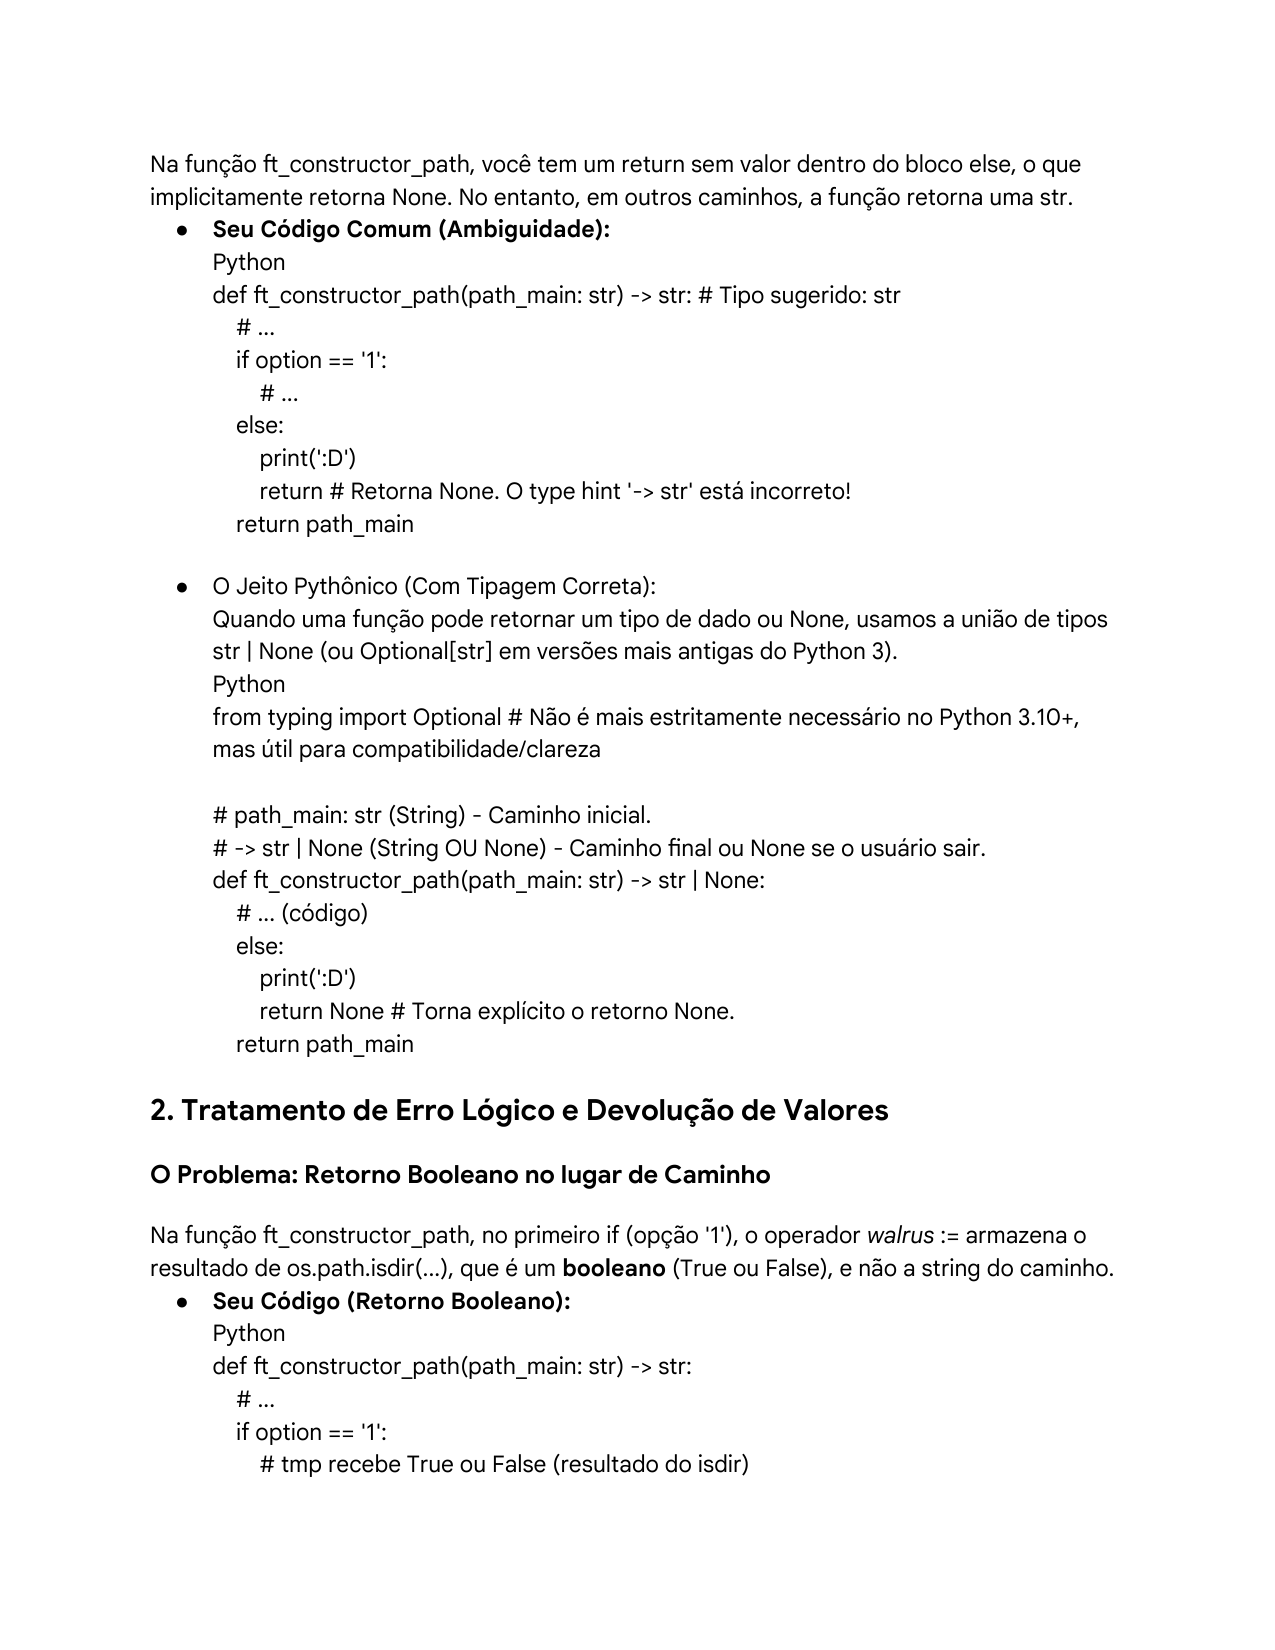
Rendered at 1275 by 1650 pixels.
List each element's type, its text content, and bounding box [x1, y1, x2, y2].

subtitle 2. Tratamento de Erro Lógico e Devolução de Valores [150, 1092, 1125, 1129]
list O Jeito Pythônico (Com Tipagem Correta): Quando uma função pode retornar um tipo de dado ou None, usamos a união de tipos str | None (ou Optional[str] em versões mais antigas do Python 3). Python from typing import Optional # Não é mais estritamente necessário no Python 3.10+, mas útil para compatibilidade/clareza # path_main: str (String) - Caminho inicial. # -> str | None (String OU None) - Caminho final ou None se o usuário sair. def ft_constructor_path(path_main: str) -> str | None: # ... (código) else: print(':D') return None # Torna explícito o retorno None. return path_main [175, 572, 1125, 1089]
text Na função ft_constructor_path, você tem um return sem valor dentro do bloco else, o que implicitamente retorna None. No entanto, em outros caminhos, a função retorna uma str. [150, 150, 1125, 211]
text Na função ft_constructor_path, no primeiro if (opção '1'), o operador walrus := armazena o resultado de os.path.isdir(...), que é um booleano (True ou False), e não a string do caminho. [150, 1221, 1125, 1283]
subtitle O Problema: Retorno Booleano no lugar de Caminho [150, 1159, 1125, 1191]
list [175, 1287, 1125, 1479]
list Seu Código Comum (Ambiguidade): Python def ft_constructor_path(path_main: str) -> str: # Tipo sugerido: str # ... if option == '1': # ... else: print(':D') return # Retorna None. O type hint '-> str' está incorreto! return path_main [175, 215, 1125, 568]
